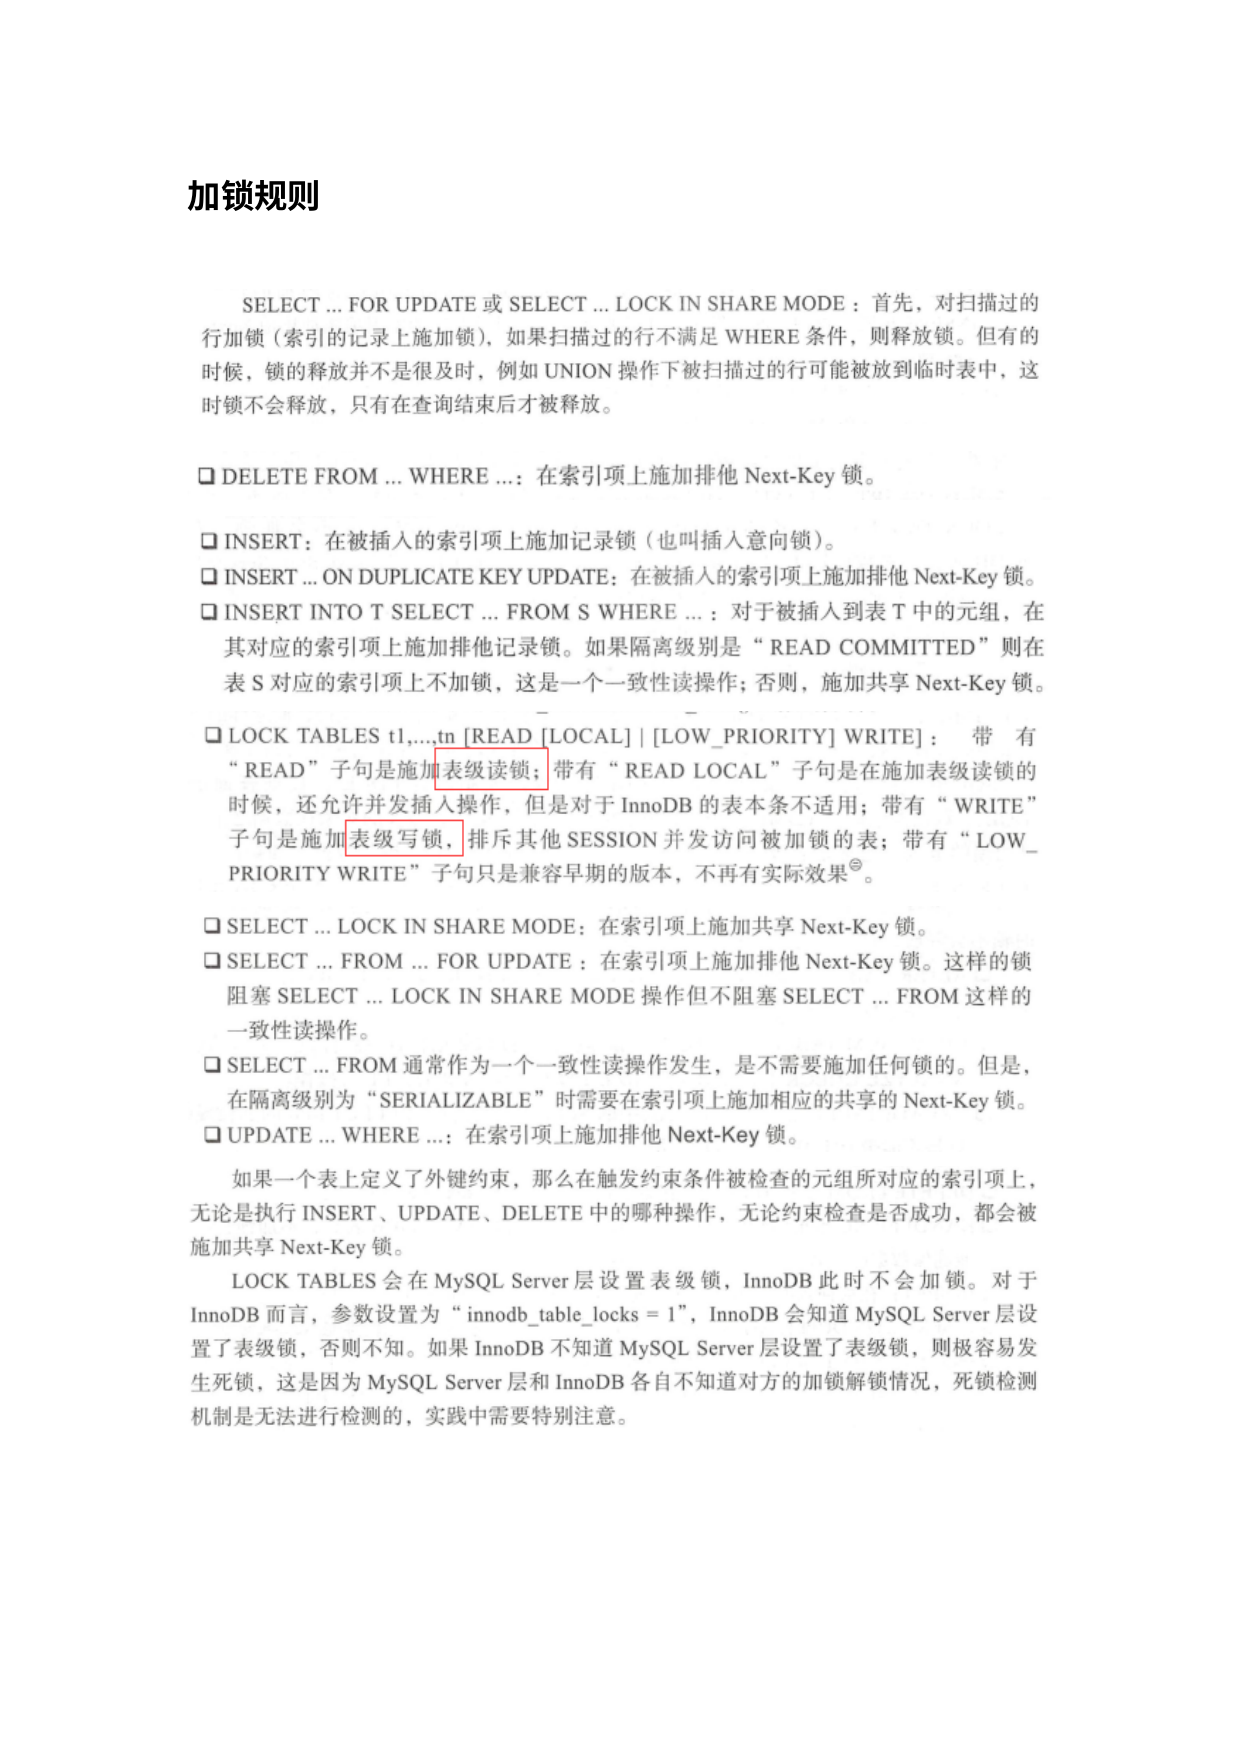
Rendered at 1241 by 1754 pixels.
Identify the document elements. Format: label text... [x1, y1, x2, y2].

picture [187, 711, 1053, 892]
picture [187, 451, 1053, 500]
picture [187, 516, 1053, 701]
picture [187, 906, 1053, 1152]
subtitle 加锁规则 [187, 162, 1053, 227]
picture [187, 1166, 1053, 1432]
picture [187, 289, 1053, 424]
